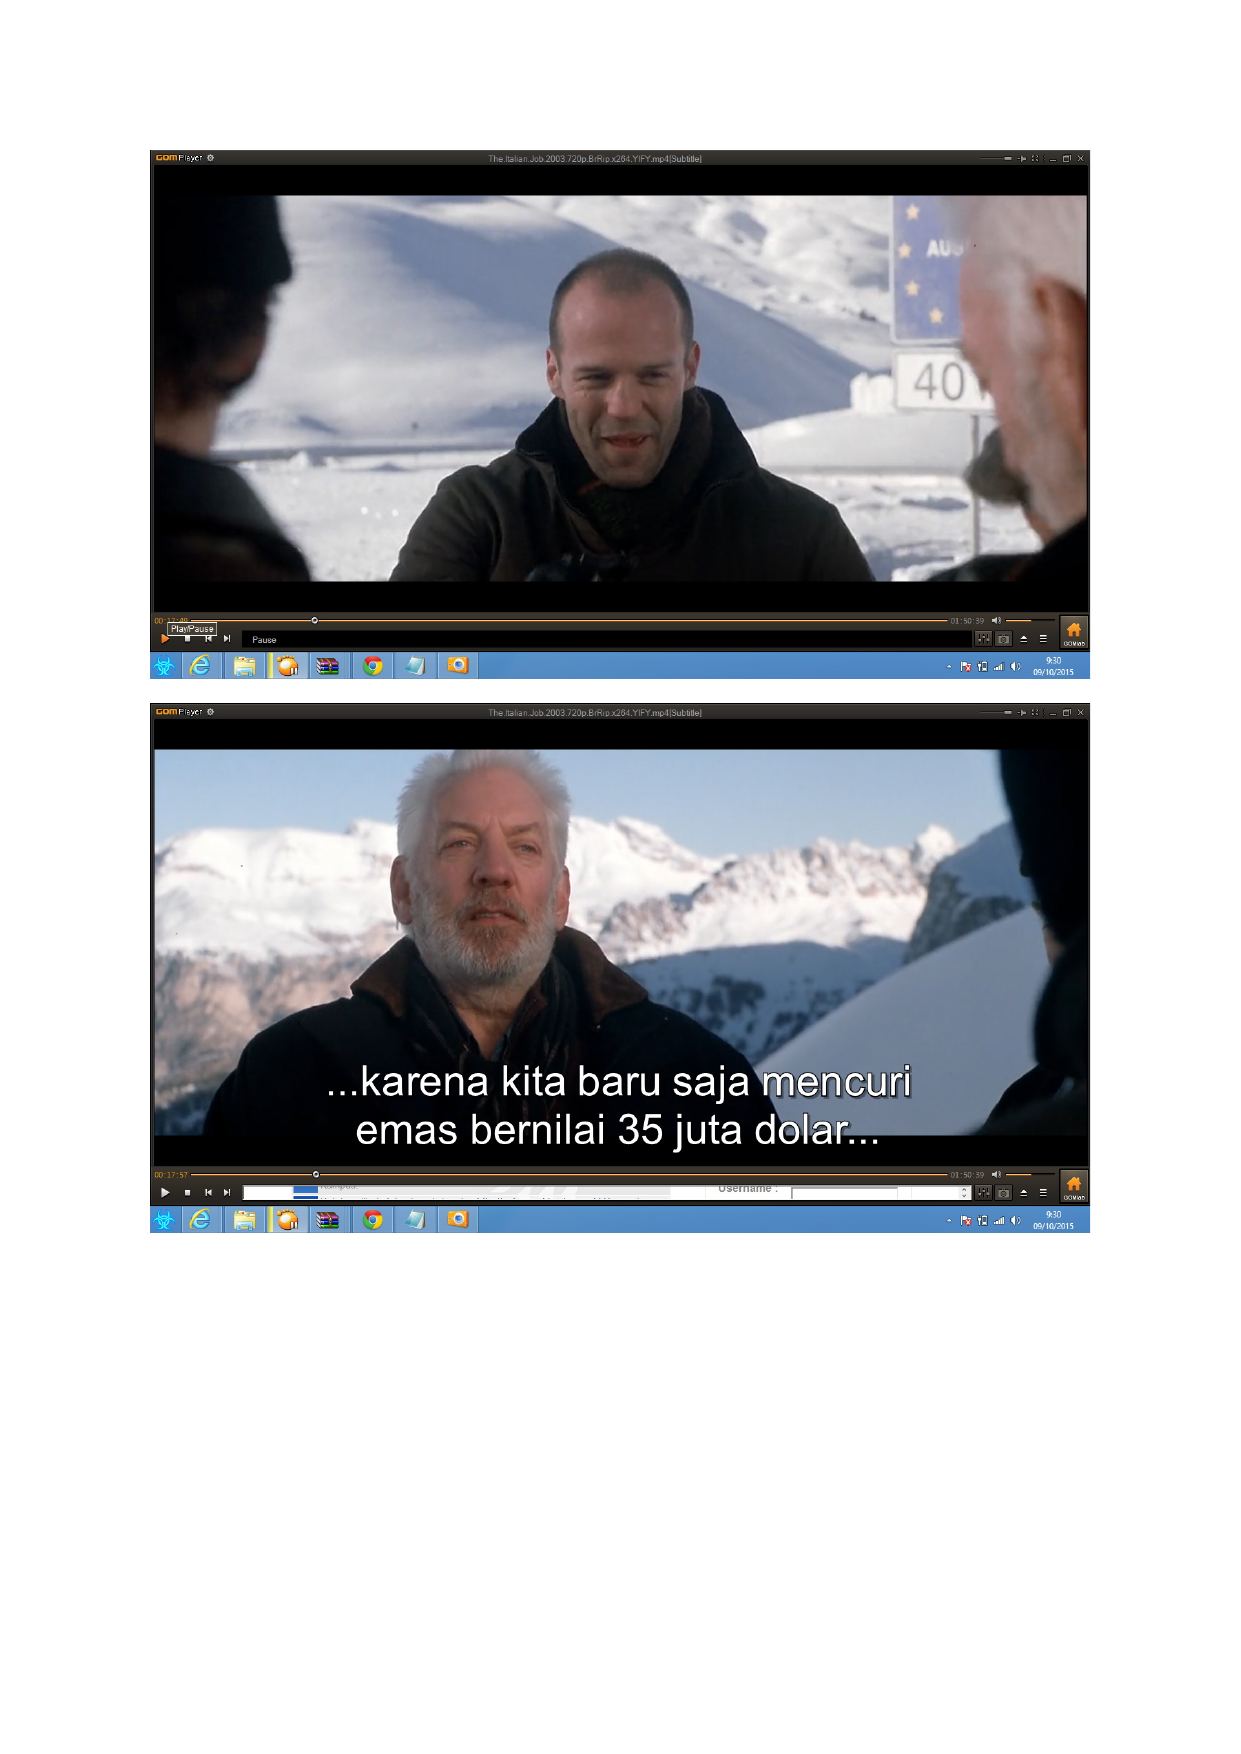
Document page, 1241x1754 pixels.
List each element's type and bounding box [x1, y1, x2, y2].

picture [150, 703, 1091, 1233]
picture [150, 150, 1091, 679]
